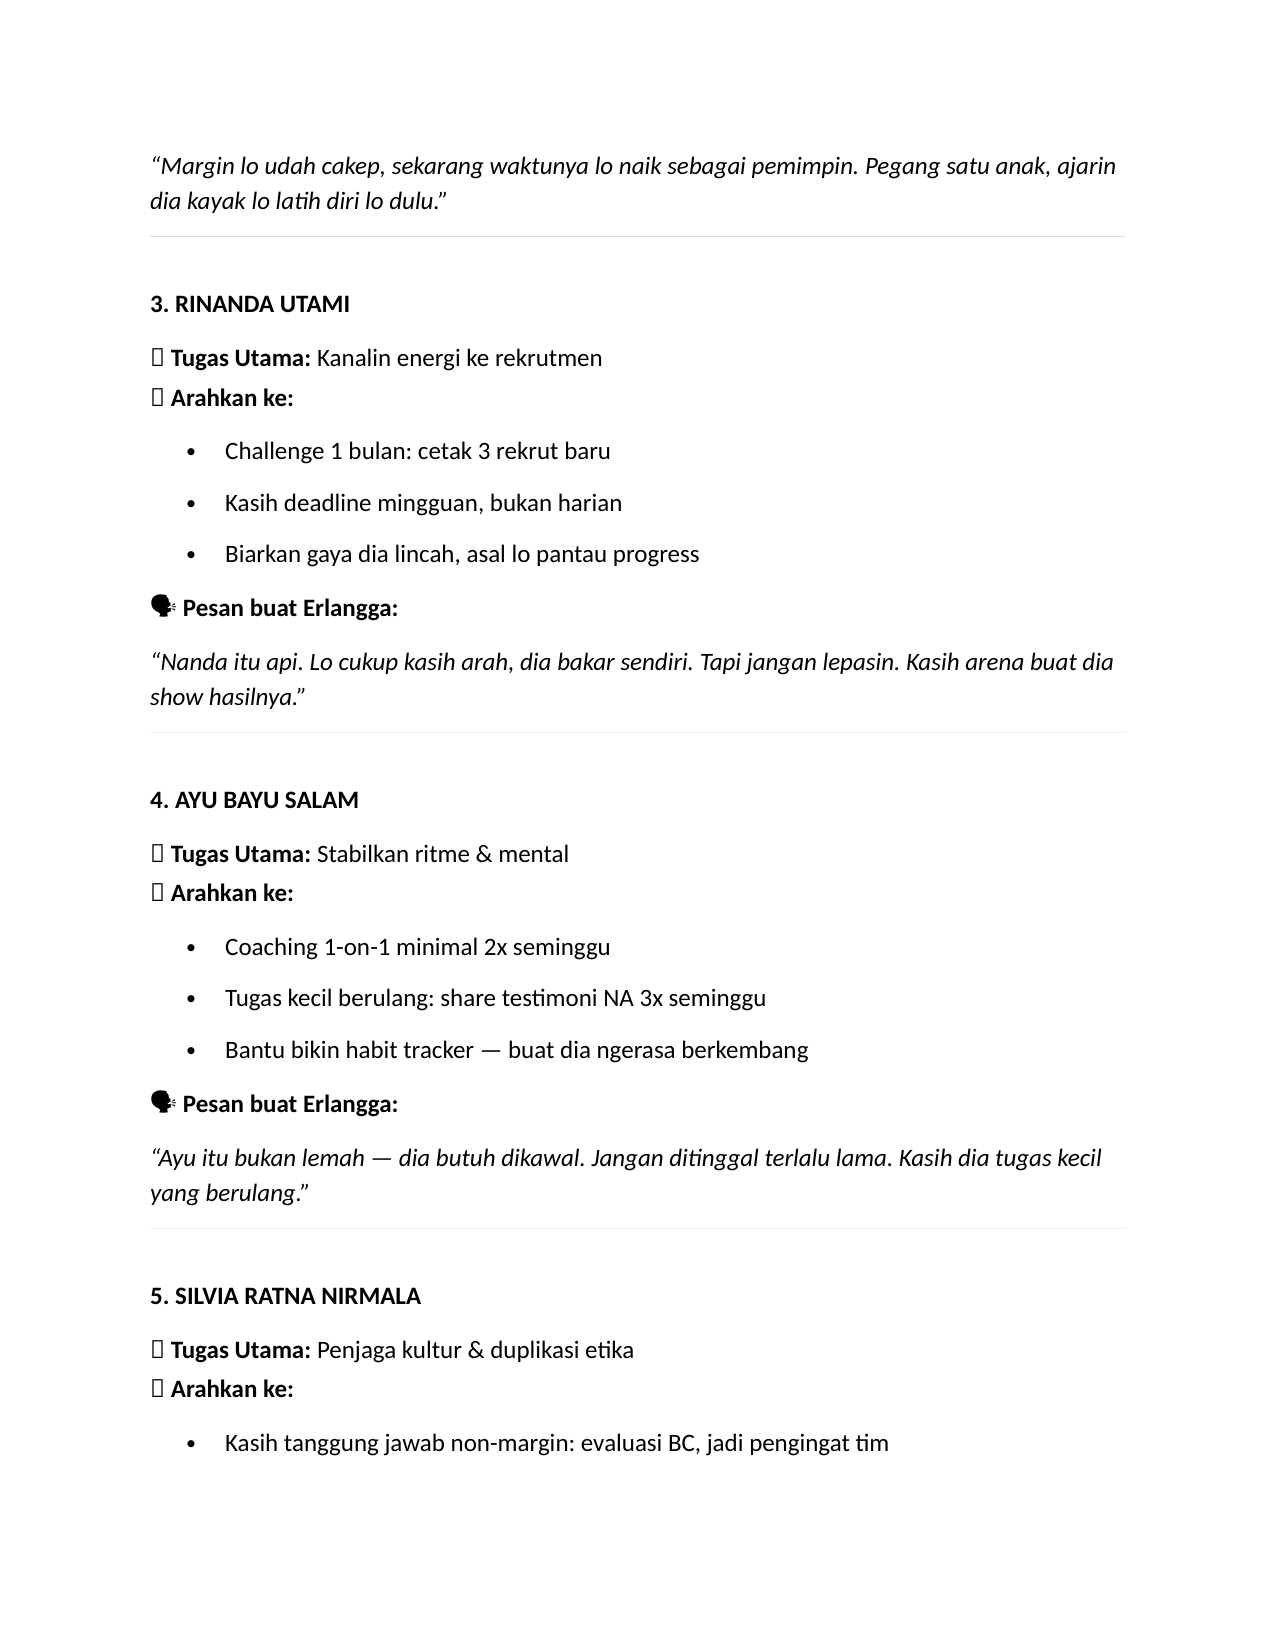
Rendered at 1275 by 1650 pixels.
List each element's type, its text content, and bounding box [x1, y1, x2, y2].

text 🔧 Tugas Utama: Penjaga kultur & duplikasi etika 📌 Arahkan ke: [150, 1332, 1125, 1405]
list Challenge 1 bulan: cetak 3 rekrut baru [187, 435, 1125, 466]
text 4. AYU BAYU SALAM [150, 784, 1125, 815]
text 🗣 Pesan buat Erlangga: [150, 590, 1125, 624]
list Coaching 1-on-1 minimal 2x seminggu [187, 931, 1125, 961]
text “Ayu itu bukan lemah — dia butuh dikawal. Jangan ditinggal terlalu lama. Kasih dia tugas kecil yang berulang.” [150, 1142, 1125, 1207]
list Kasih deadline mingguan, bukan harian [187, 487, 1125, 517]
text 🗣 Pesan buat Erlangga: [150, 1086, 1125, 1120]
list Kasih tanggung jawab non-margin: evaluasi BC, jadi pengingat tim [187, 1427, 1125, 1457]
text 3. RINANDA UTAMI [150, 288, 1125, 319]
text 🔧 Tugas Utama: Stabilkan ritme & mental 📌 Arahkan ke: [150, 836, 1125, 909]
text 5. SILVIA RATNA NIRMALA [150, 1280, 1125, 1311]
list Bantu bikin habit tracker — buat dia ngerasa berkembang [187, 1034, 1125, 1065]
text “Nanda itu api. Lo cukup kasih arah, dia bakar sendiri. Tapi jangan lepasin. Kasih arena buat dia show hasilnya.” [150, 646, 1125, 711]
list Tugas kecil berulang: share testimoni NA 3x seminggu [187, 982, 1125, 1013]
text 🔧 Tugas Utama: Kanalin energi ke rekrutmen 📌 Arahkan ke: [150, 340, 1125, 413]
text “Margin lo udah cakep, sekarang waktunya lo naik sebagai pemimpin. Pegang satu anak, ajarin dia kayak lo latih diri lo dulu.” [150, 150, 1125, 216]
list Biarkan gaya dia lincah, asal lo pantau progress [187, 538, 1125, 569]
